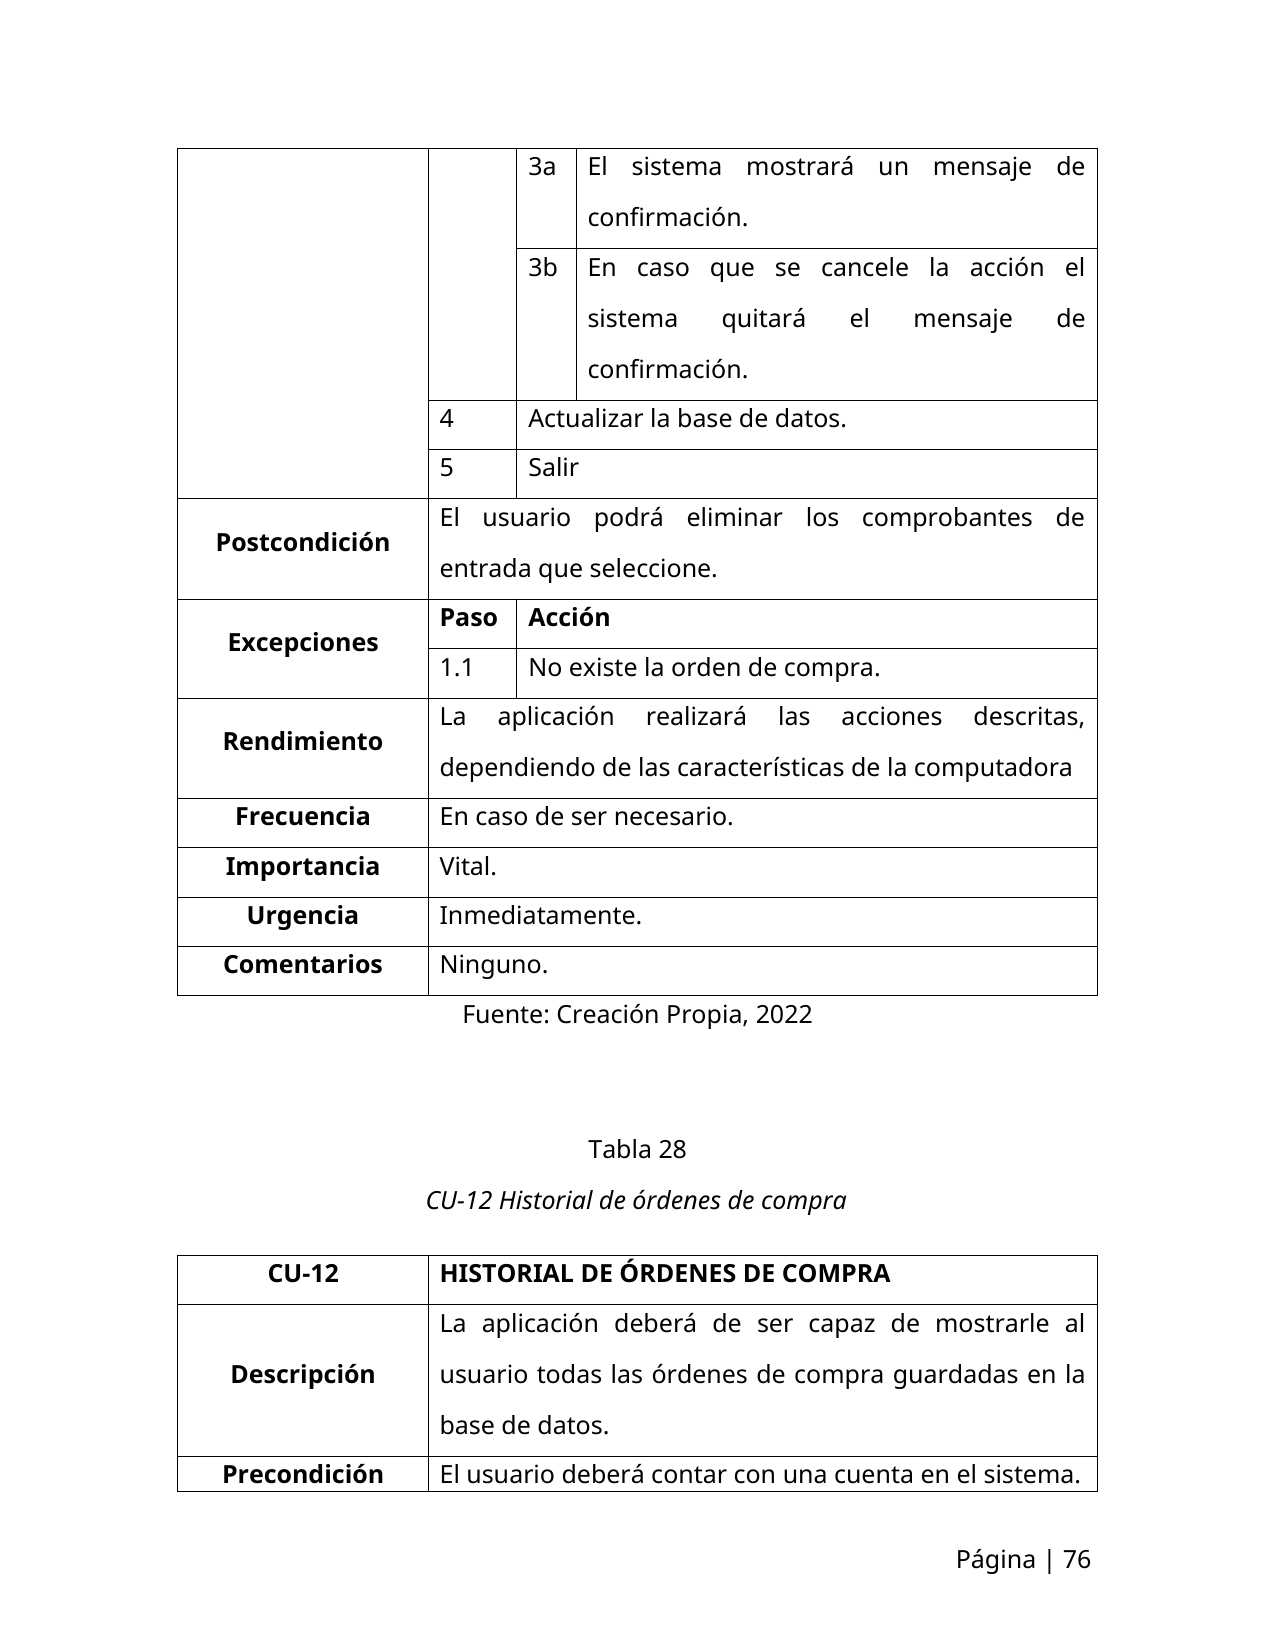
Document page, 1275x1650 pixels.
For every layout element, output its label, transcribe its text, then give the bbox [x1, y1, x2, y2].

table_cell 3b [517, 249, 576, 399]
table_cell Frecuencia [178, 799, 428, 847]
table_cell Importancia [178, 848, 428, 897]
table_cell En caso que se cancele la acción el sistema quitará el mensaje de confirmación. [577, 249, 1097, 399]
table_cell La aplicación realizará las acciones descritas, dependiendo de las características de la computadora [429, 699, 1097, 798]
table_cell Actualizar la base de datos. [517, 401, 1097, 449]
table_cell 4 [429, 401, 516, 449]
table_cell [429, 1457, 1097, 1491]
table_cell Precondición [178, 1457, 428, 1491]
table_cell 1.1 [429, 649, 516, 697]
table_cell 5 [429, 450, 516, 498]
table_cell No existe la orden de compra. [517, 649, 1097, 697]
table_cell La aplicación deberá de ser capaz de mostrarle al usuario todas las órdenes de compra guardadas en la base de datos. [429, 1305, 1097, 1456]
table_cell Descripción [178, 1305, 428, 1456]
table_cell Postcondición [178, 499, 428, 599]
table_cell Ninguno. [429, 947, 1097, 995]
table_cell Salir [517, 450, 1097, 498]
table_cell El sistema mostrará un mensaje de confirmación. [577, 149, 1097, 248]
table_cell El usuario podrá eliminar los comprobantes de entrada que seleccione. [429, 499, 1097, 599]
text Fuente: Creación Propia, 2022 [177, 996, 1098, 1031]
table_cell Paso [429, 600, 516, 648]
table_cell 3a [517, 149, 576, 248]
table_cell [429, 149, 516, 399]
table_cell En caso de ser necesario. [429, 799, 1097, 847]
table_cell Rendimiento [178, 699, 428, 798]
table_cell Excepciones [178, 600, 428, 697]
table_cell Urgencia [178, 898, 428, 946]
table_cell Comentarios [178, 947, 428, 995]
text Tabla 28 CU-12 Historial de órdenes de compra [177, 1132, 1098, 1217]
table_cell Vital. [429, 848, 1097, 897]
table_header HISTORIAL DE ÓRDENES DE COMPRA [429, 1256, 1097, 1304]
table_cell Acción [517, 600, 1097, 648]
table_header CU-12 [178, 1256, 428, 1304]
table_cell Inmediatamente. [429, 898, 1097, 946]
